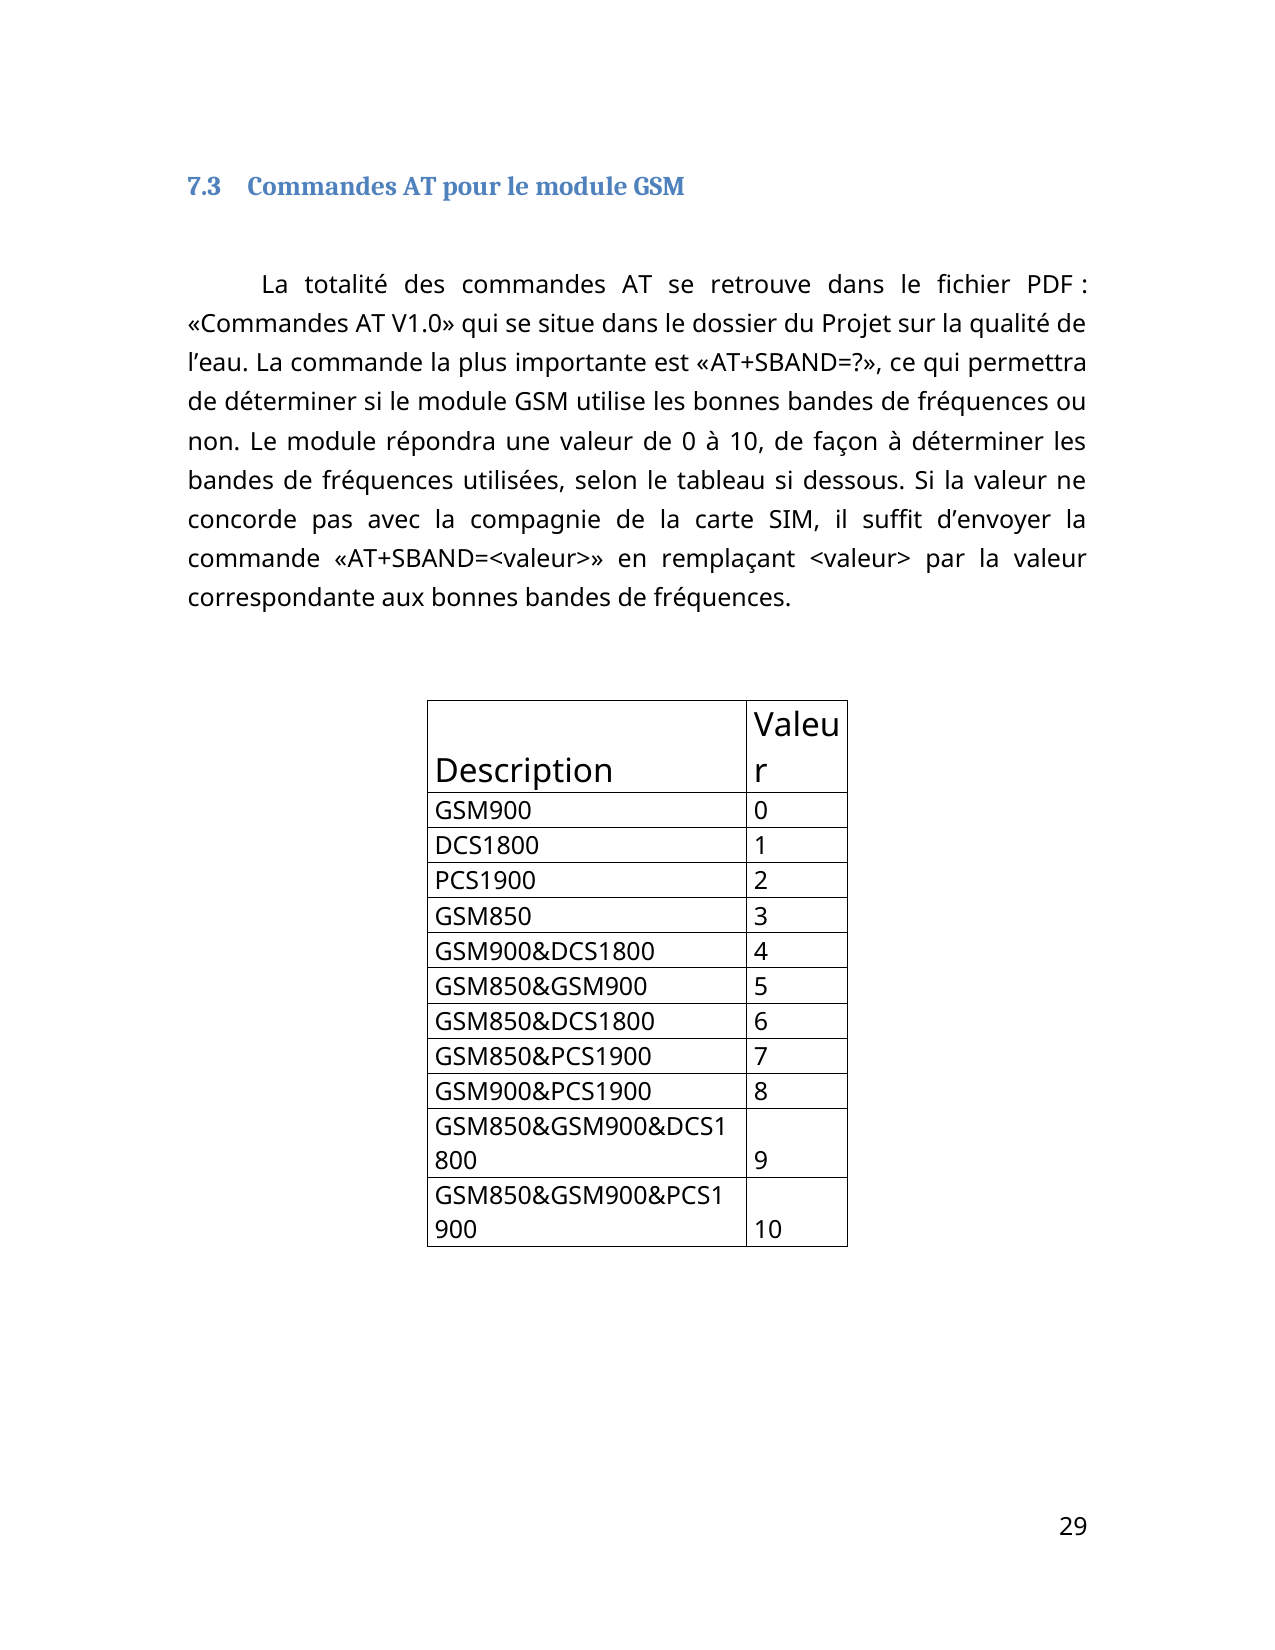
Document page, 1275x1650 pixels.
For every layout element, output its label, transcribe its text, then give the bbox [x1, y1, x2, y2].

table_cell 0 [747, 793, 847, 827]
subtitle Commandes AT pour le module GSM [187, 171, 1087, 202]
table_cell GSM850&DCS1800 [428, 1004, 746, 1037]
table_cell GSM900&DCS1800 [428, 933, 746, 967]
table_cell 2 [747, 863, 847, 897]
table_cell GSM850&GSM900&DCS1800 [428, 1109, 746, 1177]
table_cell GSM850&GSM900 [428, 968, 746, 1002]
table_cell 5 [747, 968, 847, 1002]
table_cell GSM850&GSM900&PCS1900 [428, 1178, 746, 1246]
table_cell GSM850&PCS1900 [428, 1039, 746, 1073]
table_cell 6 [747, 1004, 847, 1037]
table_cell 9 [747, 1109, 847, 1177]
text La totalité des commandes AT se retrouve dans le fichier PDF : «Commandes AT V1.0» qui se situe dans le dossier du Projet sur la qualité de l’eau. La commande la plus importante est «AT+SBAND=?», ce qui permettra de déterminer si le module GSM utilise les bonnes bandes de fréquences ou non. Le module répondra une valeur de 0 à 10, de façon à déterminer les bandes de fréquences utilisées, selon le tableau si dessous. Si la valeur ne concorde pas avec la compagnie de la carte SIM, il suffit d’envoyer la commande «AT+SBAND=<valeur>» en remplaçant <valeur> par la valeur correspondante aux bonnes bandes de fréquences. [187, 267, 1087, 614]
table_cell GSM900&PCS1900 [428, 1074, 746, 1108]
table_cell 7 [747, 1039, 847, 1073]
table_header Valeur [747, 701, 847, 792]
table_cell PCS1900 [428, 863, 746, 897]
table_cell 3 [747, 898, 847, 932]
table_header Description [428, 701, 746, 792]
table_cell 10 [747, 1178, 847, 1246]
table_cell 1 [747, 828, 847, 862]
table_cell GSM850 [428, 898, 746, 932]
table_cell GSM900 [428, 793, 746, 827]
table_cell 4 [747, 933, 847, 967]
table_cell DCS1800 [428, 828, 746, 862]
table_cell 8 [747, 1074, 847, 1108]
